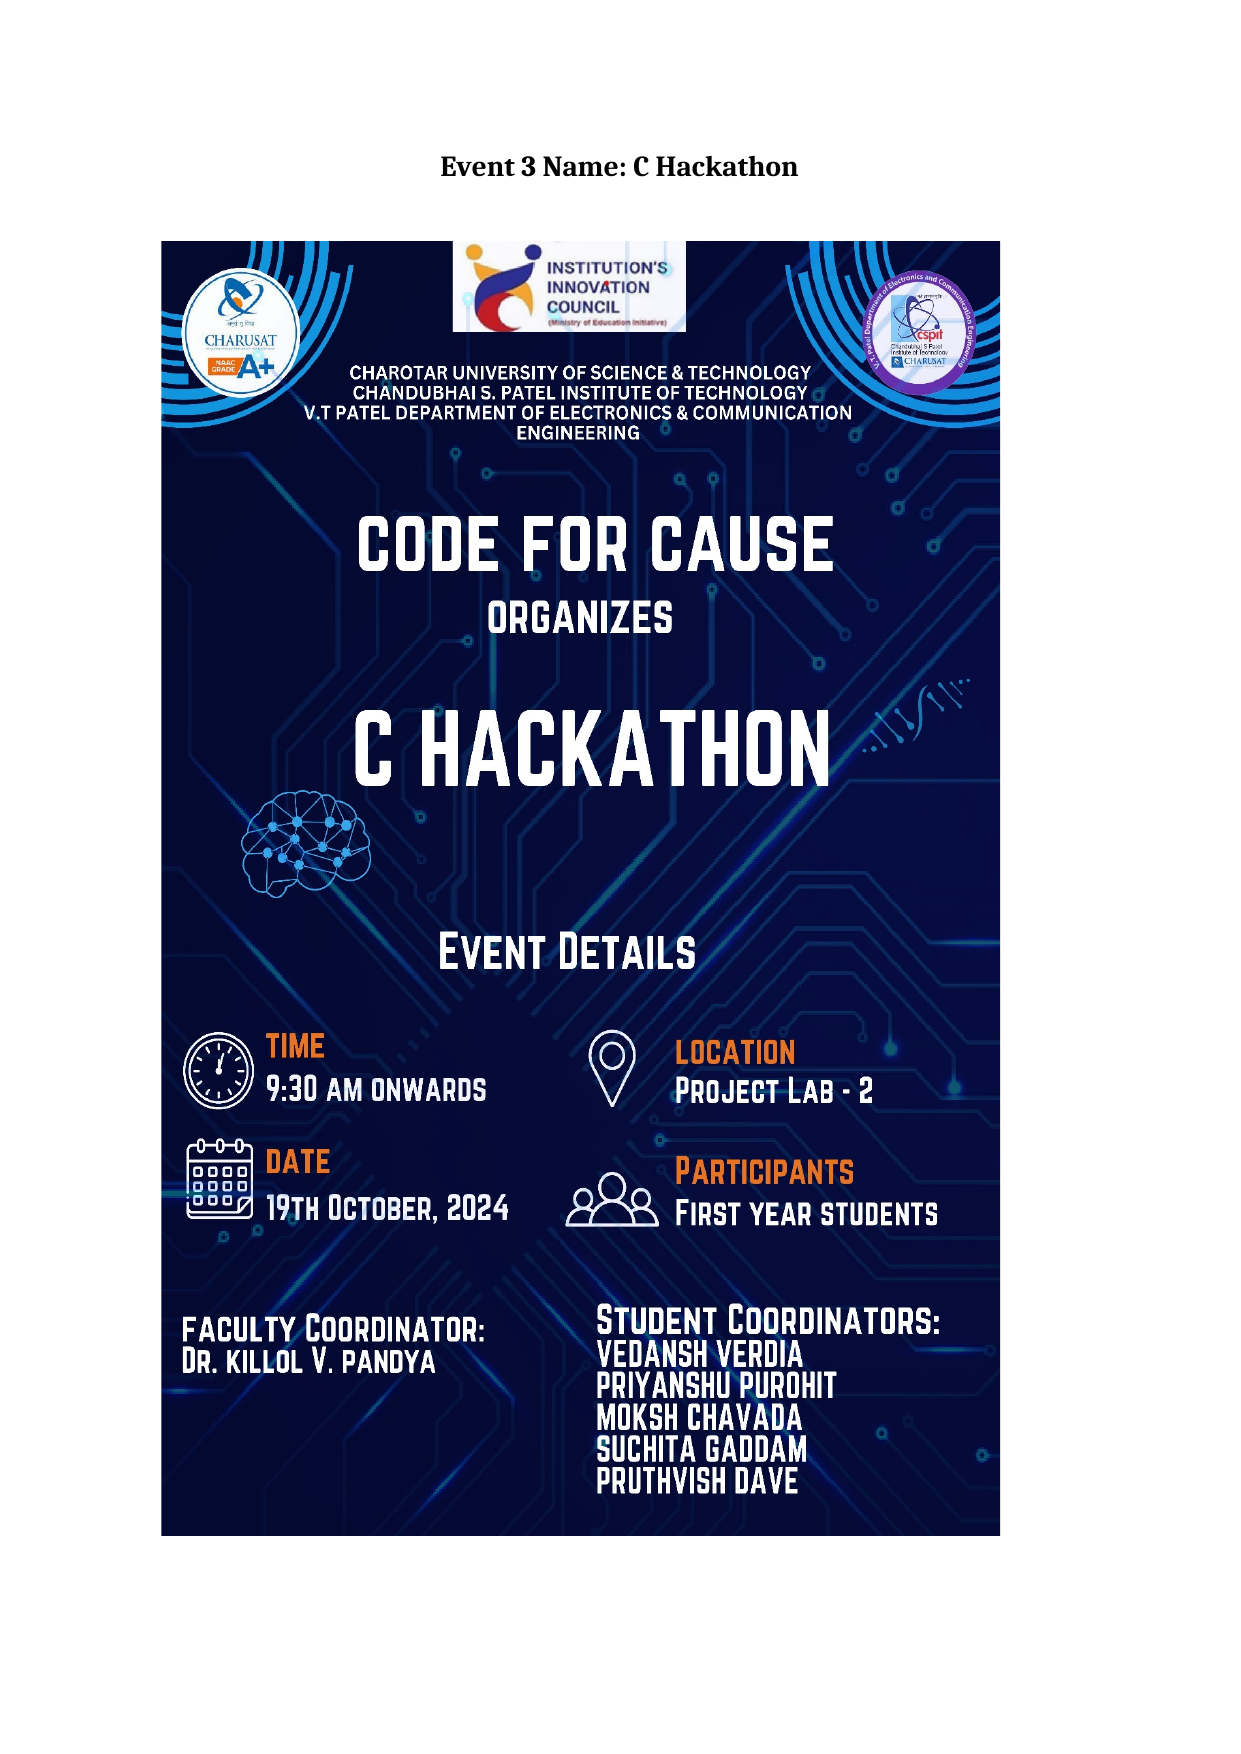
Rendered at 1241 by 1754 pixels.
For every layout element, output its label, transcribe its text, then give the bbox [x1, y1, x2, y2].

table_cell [150, 184, 1089, 1564]
picture [161, 241, 1001, 1536]
table_cell Event 3 Name: C Hackathon [150, 150, 1089, 183]
